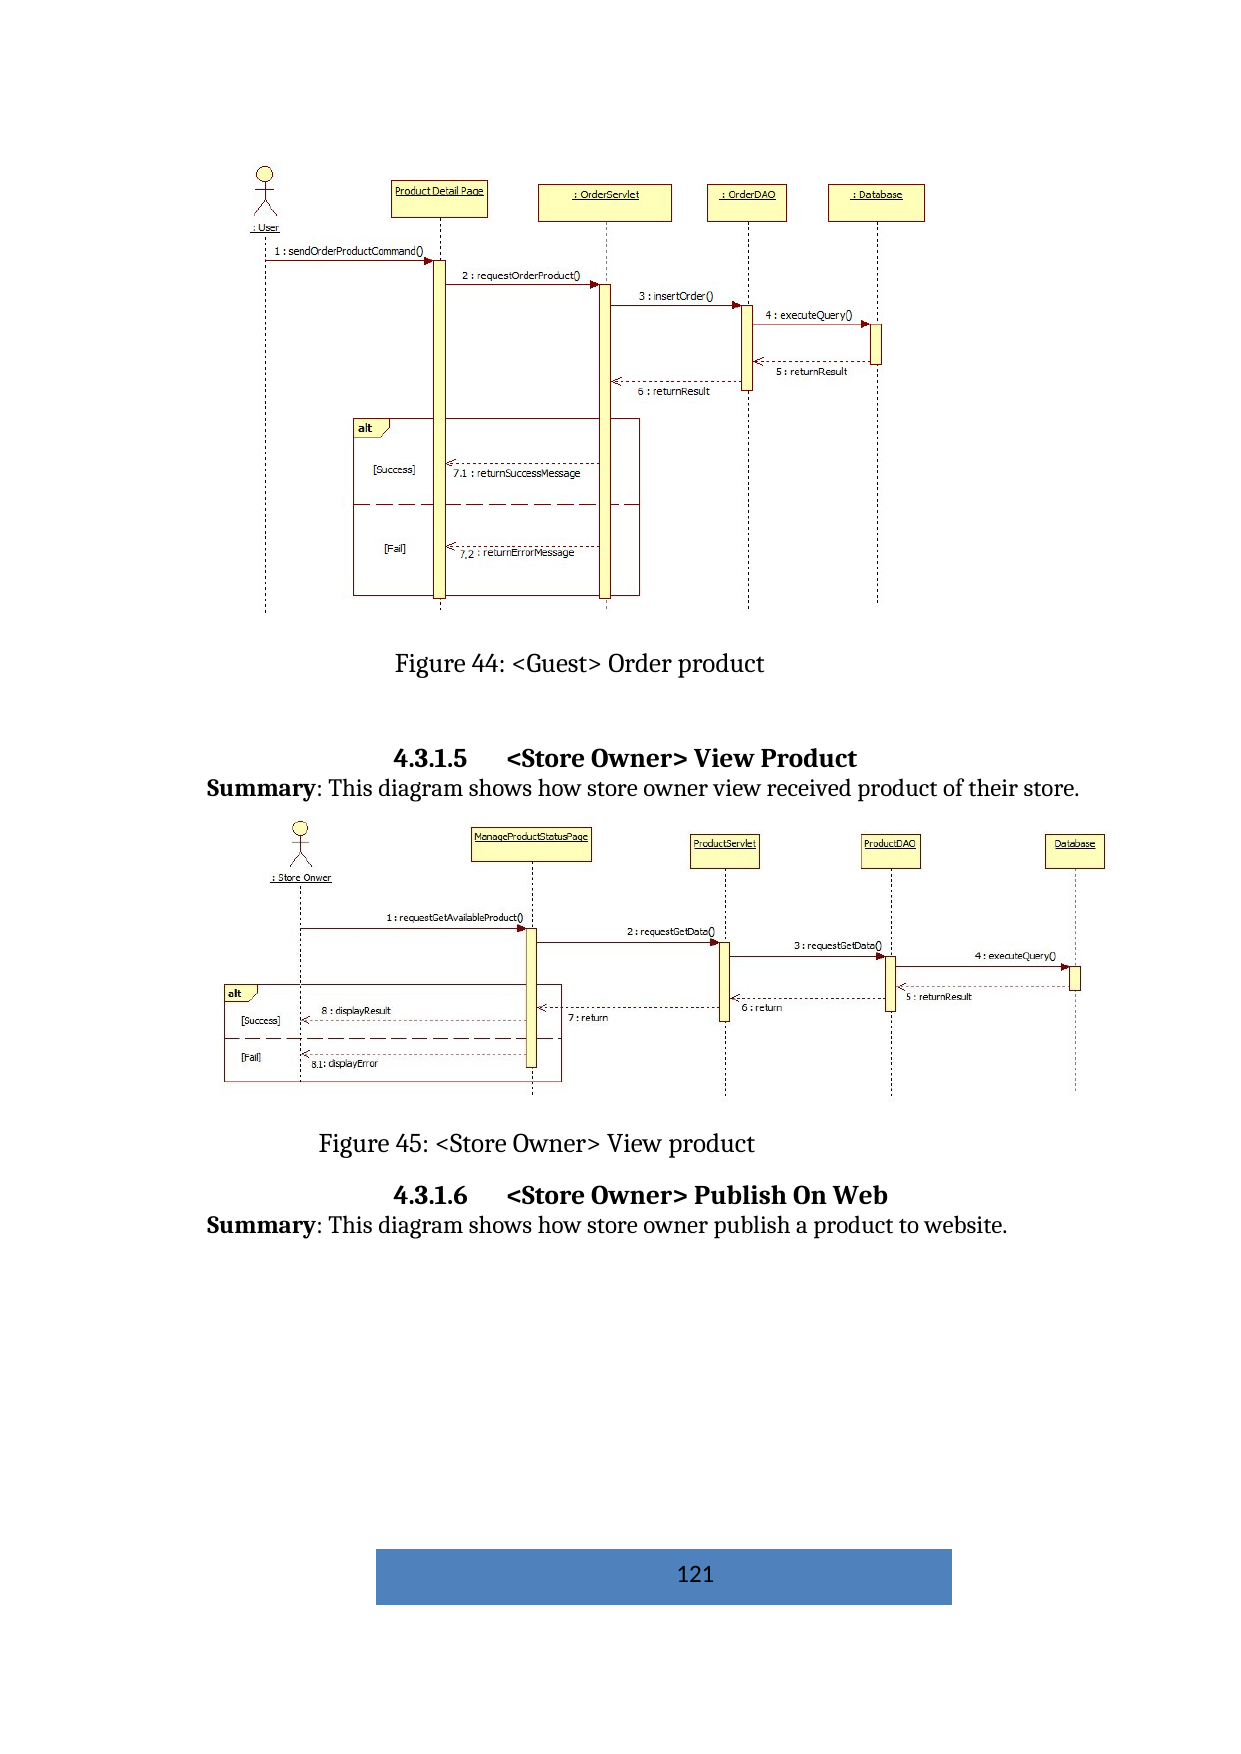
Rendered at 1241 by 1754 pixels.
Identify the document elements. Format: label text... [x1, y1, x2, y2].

subtitle <Store Owner> Publish On Web [393, 1180, 1122, 1211]
text Summary: This diagram shows how store owner view received product of their store. [207, 774, 1122, 802]
picture [207, 802, 1122, 1116]
text Summary: This diagram shows how store owner publish a product to website. [207, 1211, 1122, 1240]
picture [207, 147, 943, 632]
subtitle <Store Owner> View Product [393, 743, 1122, 774]
